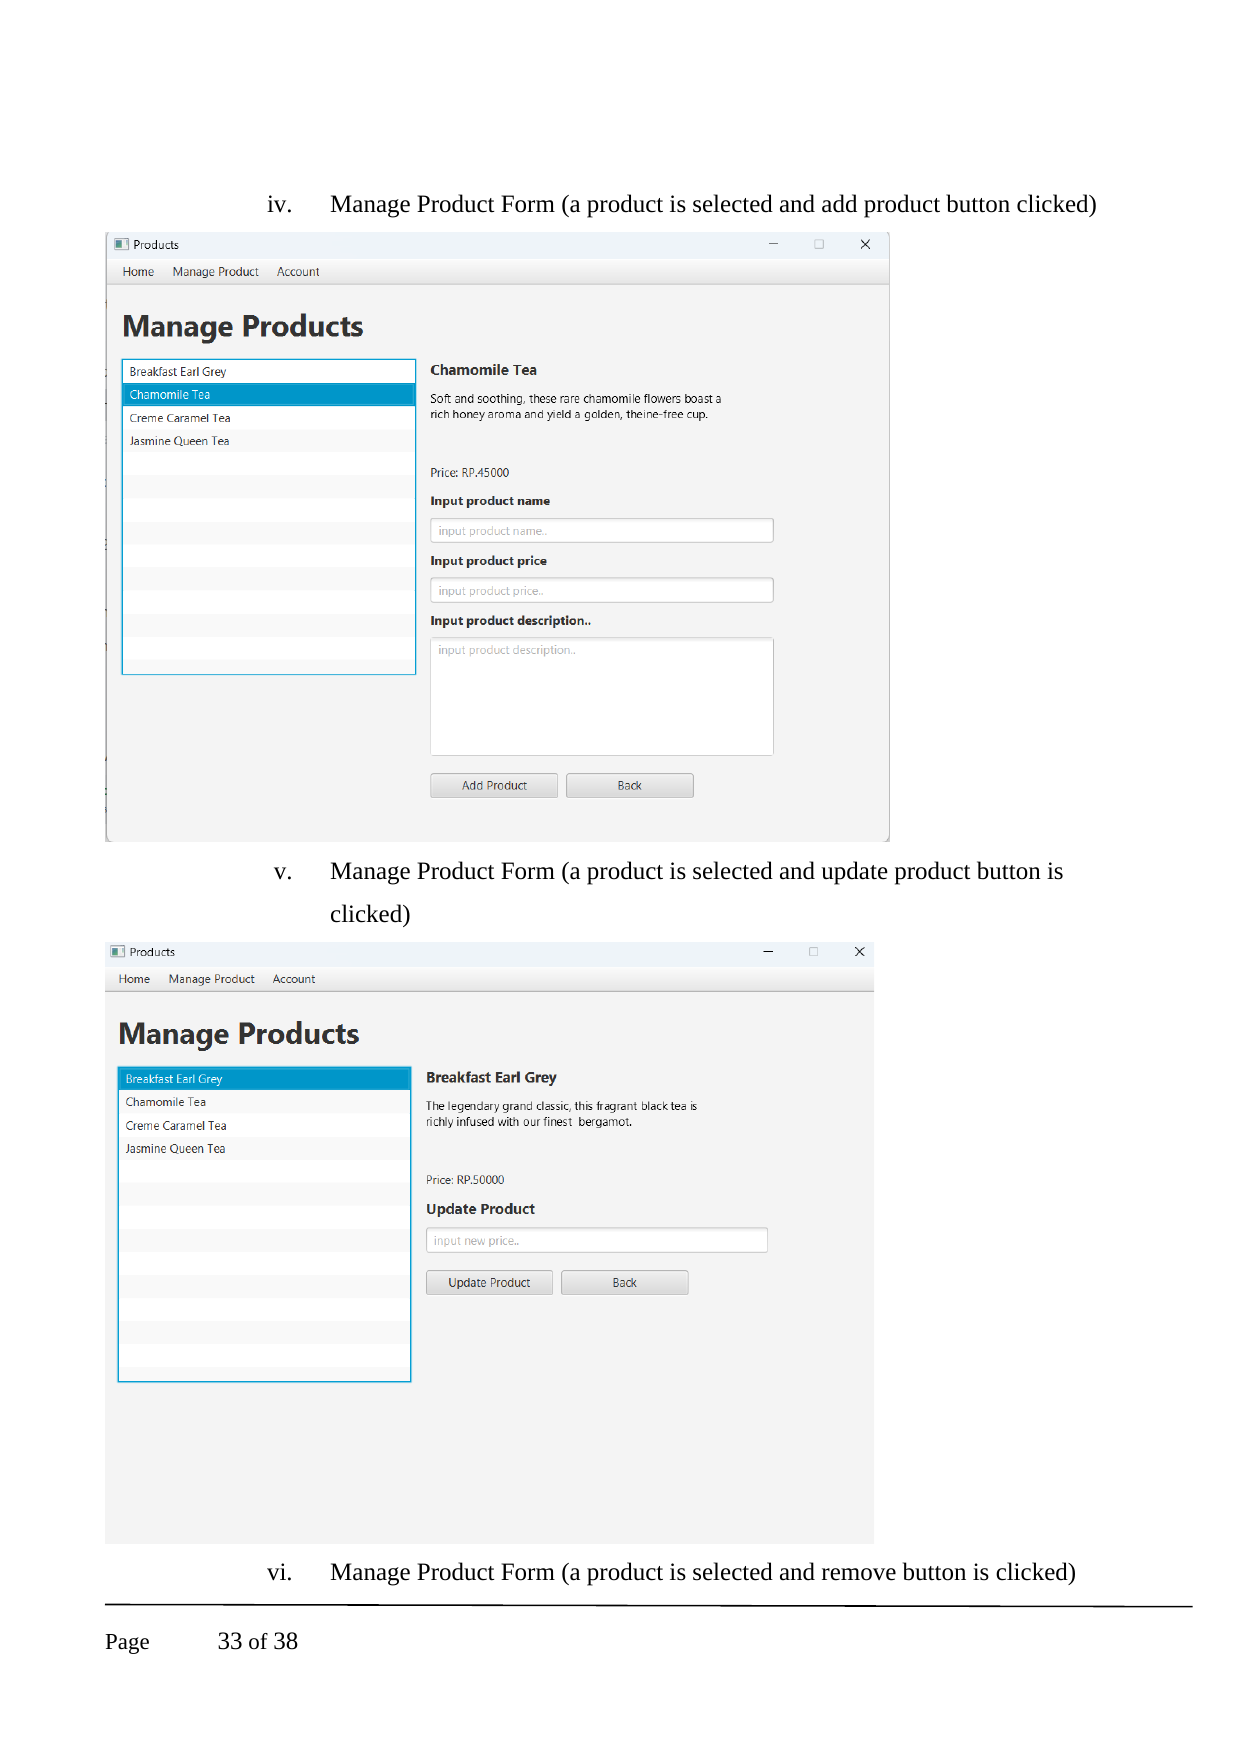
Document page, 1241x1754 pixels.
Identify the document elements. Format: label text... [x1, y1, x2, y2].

list Manage Product Form (a product is selected and remove button is clicked) [292, 1557, 1135, 1586]
list Manage Product Form (a product is selected and add product button clicked) [292, 189, 1135, 218]
list Manage Product Form (a product is selected and update product button is clicked) [292, 856, 1135, 928]
picture [105, 232, 890, 842]
picture [105, 942, 875, 1544]
